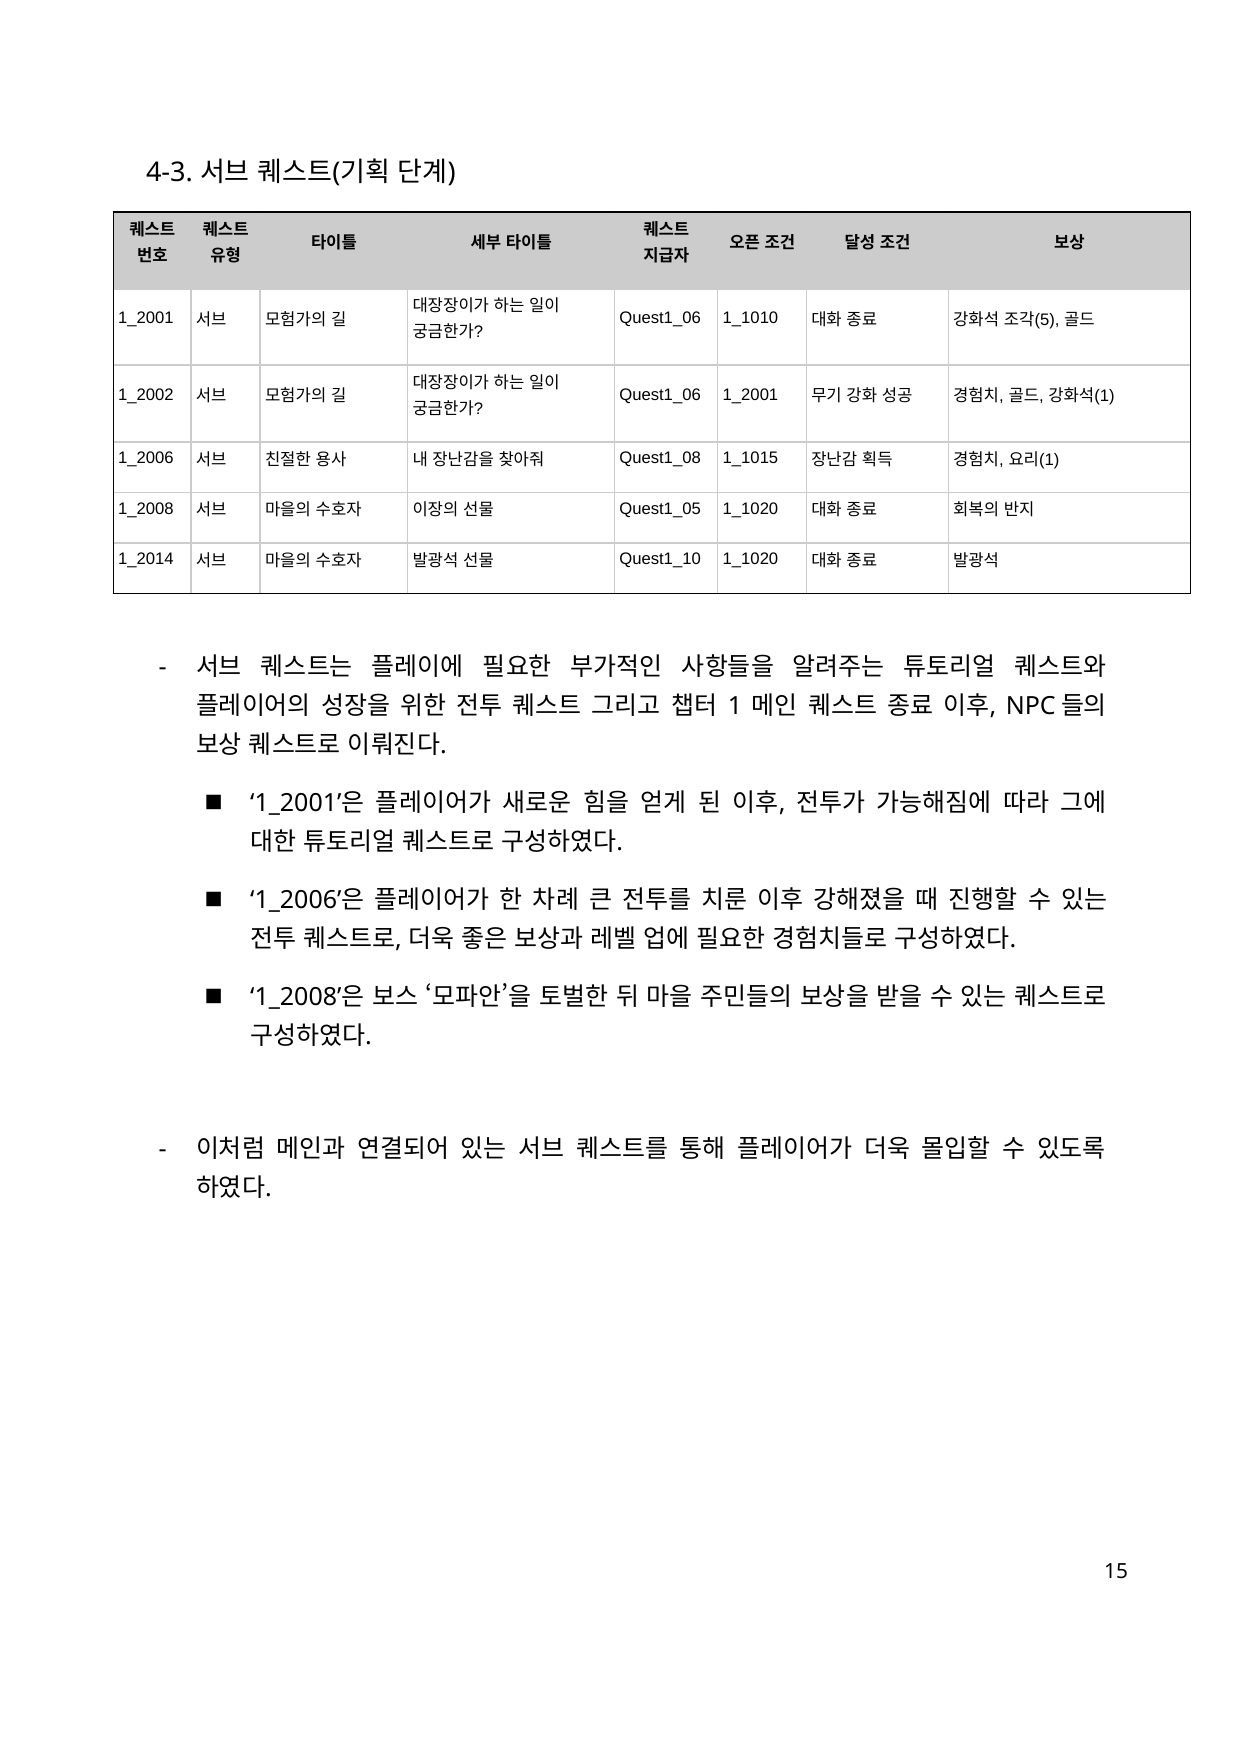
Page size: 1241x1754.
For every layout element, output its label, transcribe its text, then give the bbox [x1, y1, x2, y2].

list 이처럼 메인과 연결되어 있는 서브 퀘스트를 통해 플레이어가 더욱 몰입할 수 있도록 하였다. [158, 1129, 1107, 1204]
table_cell 1_1015 [718, 443, 806, 491]
list ‘1_2006’은 플레이어가 한 차례 큰 전투를 치룬 이후 강해졌을 때 진행할 수 있는 전투 퀘스트로, 더욱 좋은 보상과 레벨 업에 필요한 경험치들로 구성하였다. [204, 879, 1107, 955]
table_header 달성 조건 [807, 213, 948, 288]
table_cell 서브 [192, 544, 259, 592]
table_cell 장난감 획득 [807, 443, 948, 491]
table_cell 대화 종료 [807, 290, 948, 364]
table_cell 서브 [192, 443, 259, 491]
table_cell 1_2006 [114, 443, 190, 491]
table_header 퀘스트 지급자 [615, 213, 717, 288]
list 서브 퀘스트는 플레이에 필요한 부가적인 사항들을 알려주는 튜토리얼 퀘스트와 플레이어의 성장을 위한 전투 퀘스트 그리고 챕터 1 메인 퀘스트 종료 이후, NPC들의 보상 퀘스트로 이뤄진다. [158, 647, 1107, 761]
table_cell 모험가의 길 [261, 290, 407, 364]
table_cell 모험가의 길 [261, 366, 407, 441]
table_header 세부 타이틀 [408, 213, 614, 288]
table_cell 1_1020 [718, 544, 806, 592]
table_cell 이장의 선물 [408, 493, 614, 542]
table_cell 마을의 수호자 [261, 544, 407, 592]
table_cell 대화 종료 [807, 544, 948, 592]
table_cell Quest1_10 [615, 544, 717, 592]
table_cell 발광석 선물 [408, 544, 614, 592]
table_cell 1_2002 [114, 366, 190, 441]
table_cell 회복의 반지 [949, 493, 1190, 542]
table_cell 1_2001 [718, 366, 806, 441]
table_cell 무기 강화 성공 [807, 366, 948, 441]
text 4-3. 서브 퀘스트(기획 단계) [112, 150, 1107, 189]
table_cell 1_2001 [114, 290, 190, 364]
table_cell 마을의 수호자 [261, 493, 407, 542]
table_cell 내 장난감을 찾아줘 [408, 443, 614, 491]
table_cell 대화 종료 [807, 493, 948, 542]
table_header 퀘스트 번호 [114, 213, 190, 288]
table_header 퀘스트 유형 [192, 213, 259, 288]
table_cell 발광석 [949, 544, 1190, 592]
table_cell 서브 [192, 493, 259, 542]
list ‘1_2001’은 플레이어가 새로운 힘을 얻게 된 이후, 전투가 가능해짐에 따라 그에 대한 튜토리얼 퀘스트로 구성하였다. [204, 782, 1107, 858]
list ‘1_2008’은 보스 ‘모파안’을 토벌한 뒤 마을 주민들의 보상을 받을 수 있는 퀘스트로 구성하였다. [204, 976, 1107, 1052]
table_cell 서브 [192, 290, 259, 364]
table_header 보상 [949, 213, 1190, 288]
table_cell Quest1_06 [615, 366, 717, 441]
table_cell 1_2014 [114, 544, 190, 592]
table_cell 대장장이가 하는 일이 궁금한가? [408, 290, 614, 364]
table_cell 경험치, 골드, 강화석(1) [949, 366, 1190, 441]
table_cell 친절한 용사 [261, 443, 407, 491]
table_cell 1_2008 [114, 493, 190, 542]
table_cell 1_1010 [718, 290, 806, 364]
table_cell 서브 [192, 366, 259, 441]
table_header 오픈 조건 [718, 213, 806, 288]
table_cell 경험치, 요리(1) [949, 443, 1190, 491]
table_cell Quest1_05 [615, 493, 717, 542]
table_cell 1_1020 [718, 493, 806, 542]
table_cell Quest1_06 [615, 290, 717, 364]
table_cell 대장장이가 하는 일이 궁금한가? [408, 366, 614, 441]
table_header 타이틀 [261, 213, 407, 288]
table_cell 강화석 조각(5), 골드 [949, 290, 1190, 364]
table_cell Quest1_08 [615, 443, 717, 491]
